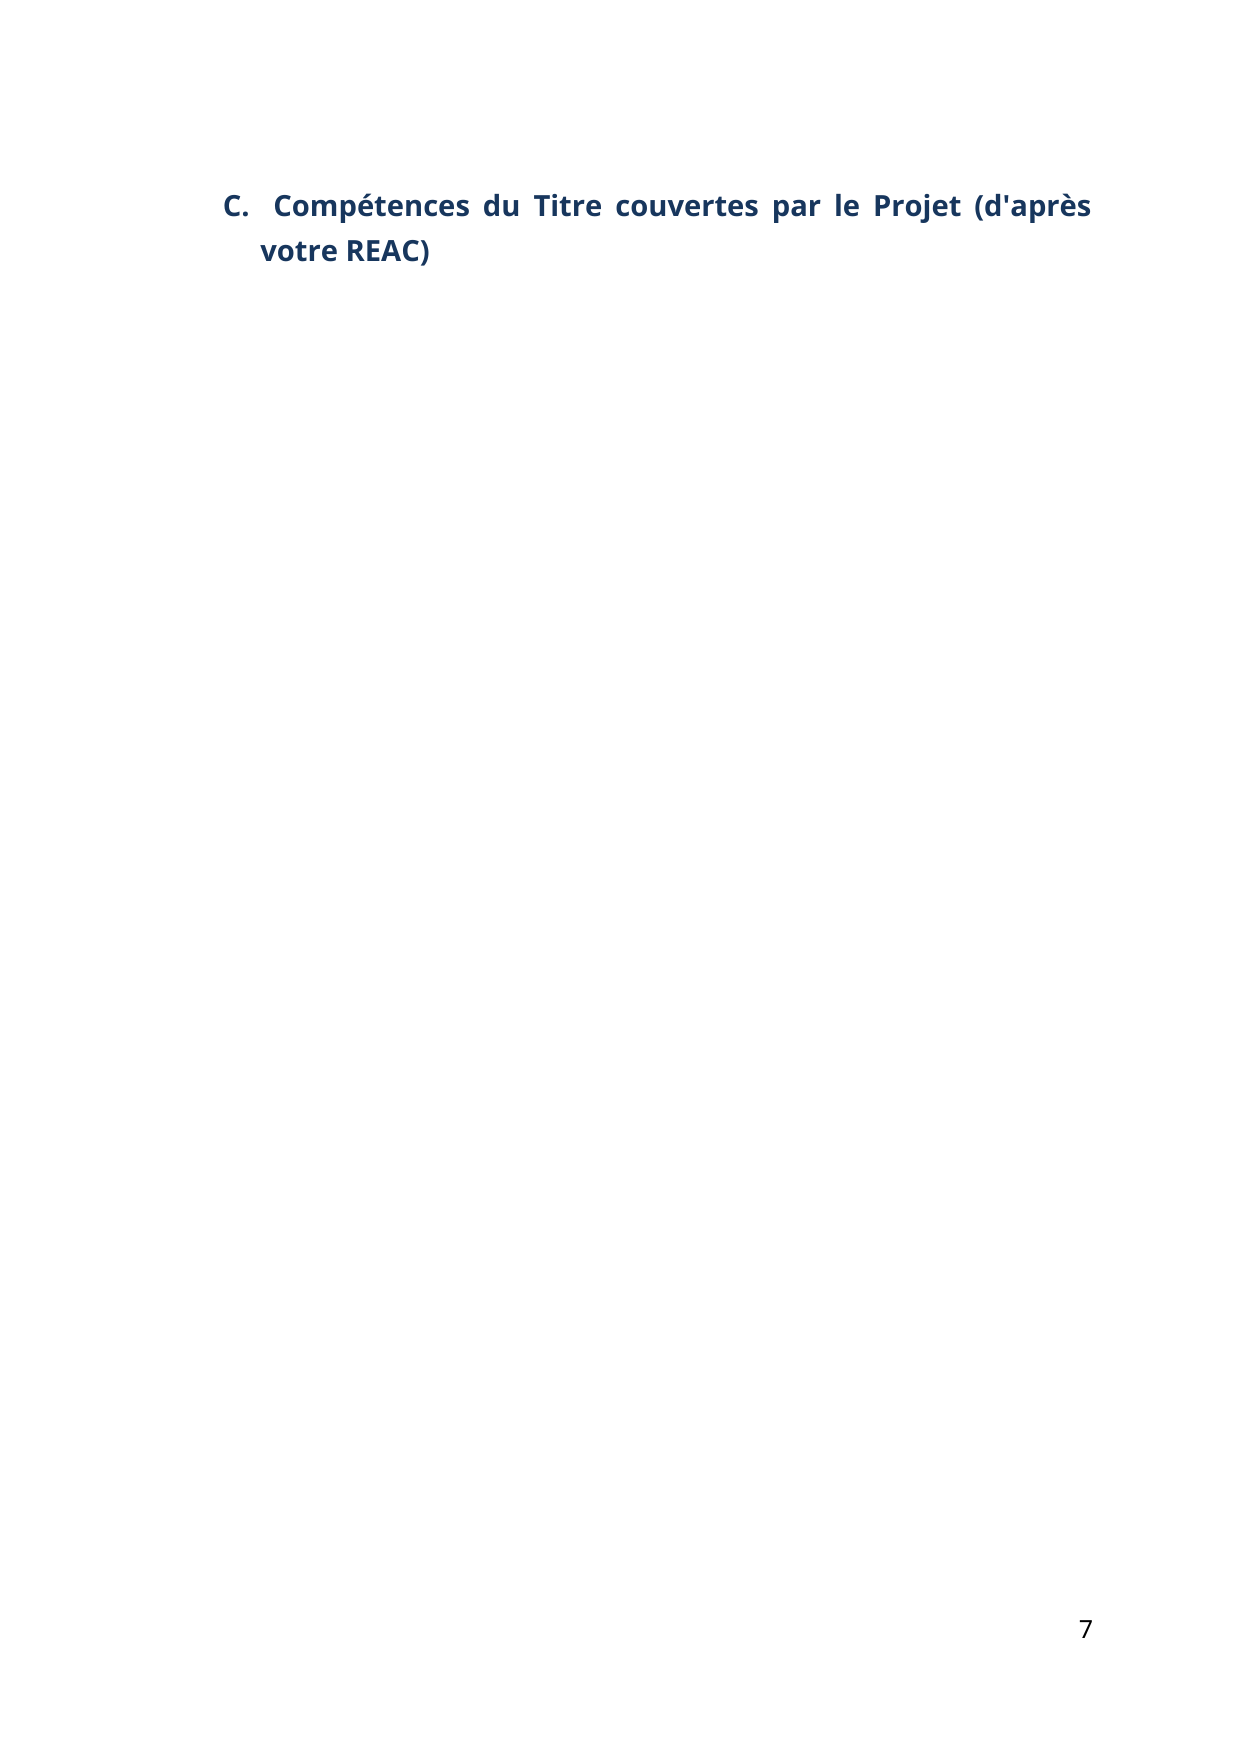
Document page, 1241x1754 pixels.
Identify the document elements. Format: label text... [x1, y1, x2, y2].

subtitle Compétences du Titre couvertes par le Projet (d'après votre REAC) [223, 185, 1093, 270]
